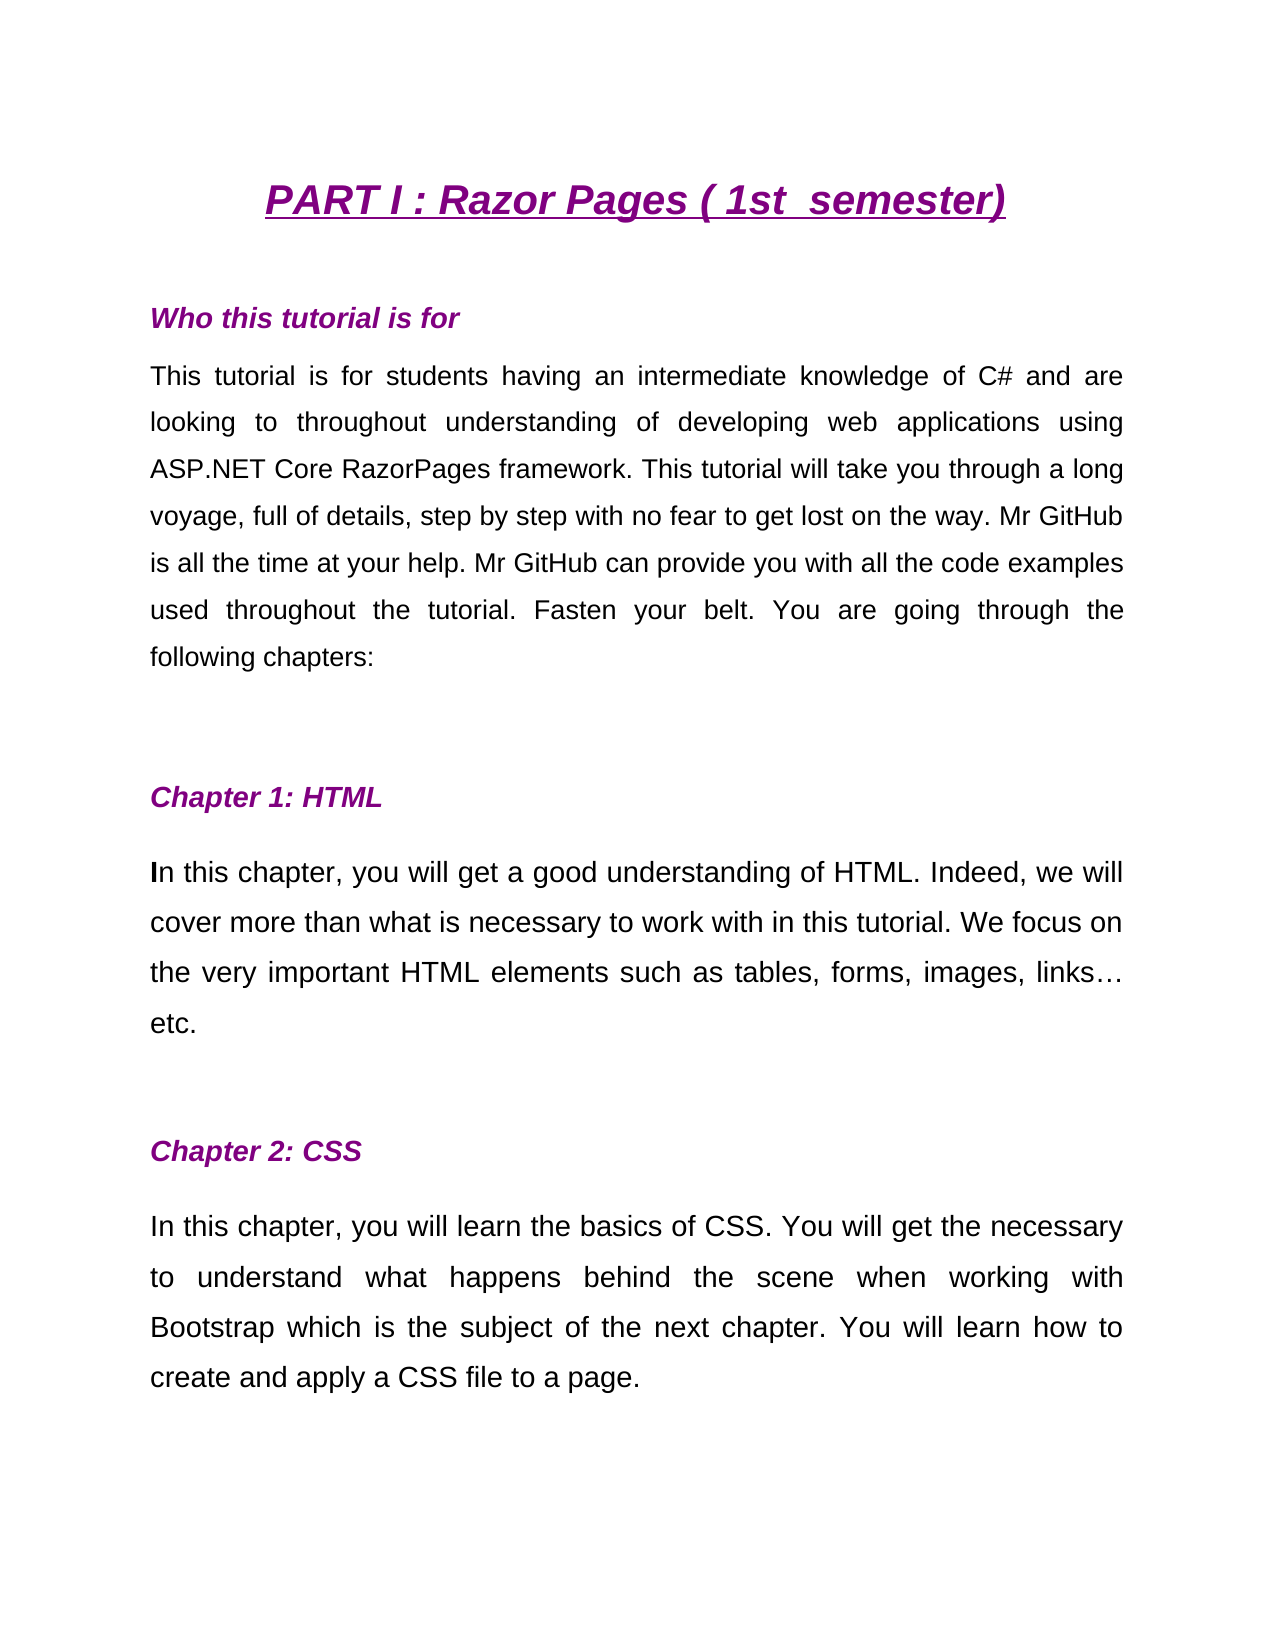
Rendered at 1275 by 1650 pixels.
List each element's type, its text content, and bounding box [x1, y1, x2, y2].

text PART I : Razor Pages ( 1st semester) [150, 175, 1125, 223]
text Chapter 1: HTML [150, 779, 1125, 813]
text Who this tutorial is for [150, 301, 1125, 334]
text In this chapter, you will get a good understanding of HTML. Indeed, we will cover more than what is necessary to work with in this tutorial. We focus on the very important HTML elements such as tables, forms, images, links…etc. [150, 855, 1125, 1039]
text Chapter 2: CSS [150, 1134, 1125, 1168]
text In this chapter, you will learn the basics of CSS. You will get the necessary to understand what happens behind the scene when working with Bootstrap which is the subject of the next chapter. You will learn how to create and apply a CSS file to a page. [150, 1209, 1125, 1394]
text This tutorial is for students having an intermediate knowledge of C# and are looking to throughout understanding of developing web applications using ASP.NET Core RazorPages framework. This tutorial will take you through a long voyage, full of details, step by step with no fear to get lost on the way. Mr GitHub is all the time at your help. Mr GitHub can provide you with all the code examples used throughout the tutorial. Fasten your belt. You are going through the following chapters: [150, 359, 1125, 672]
